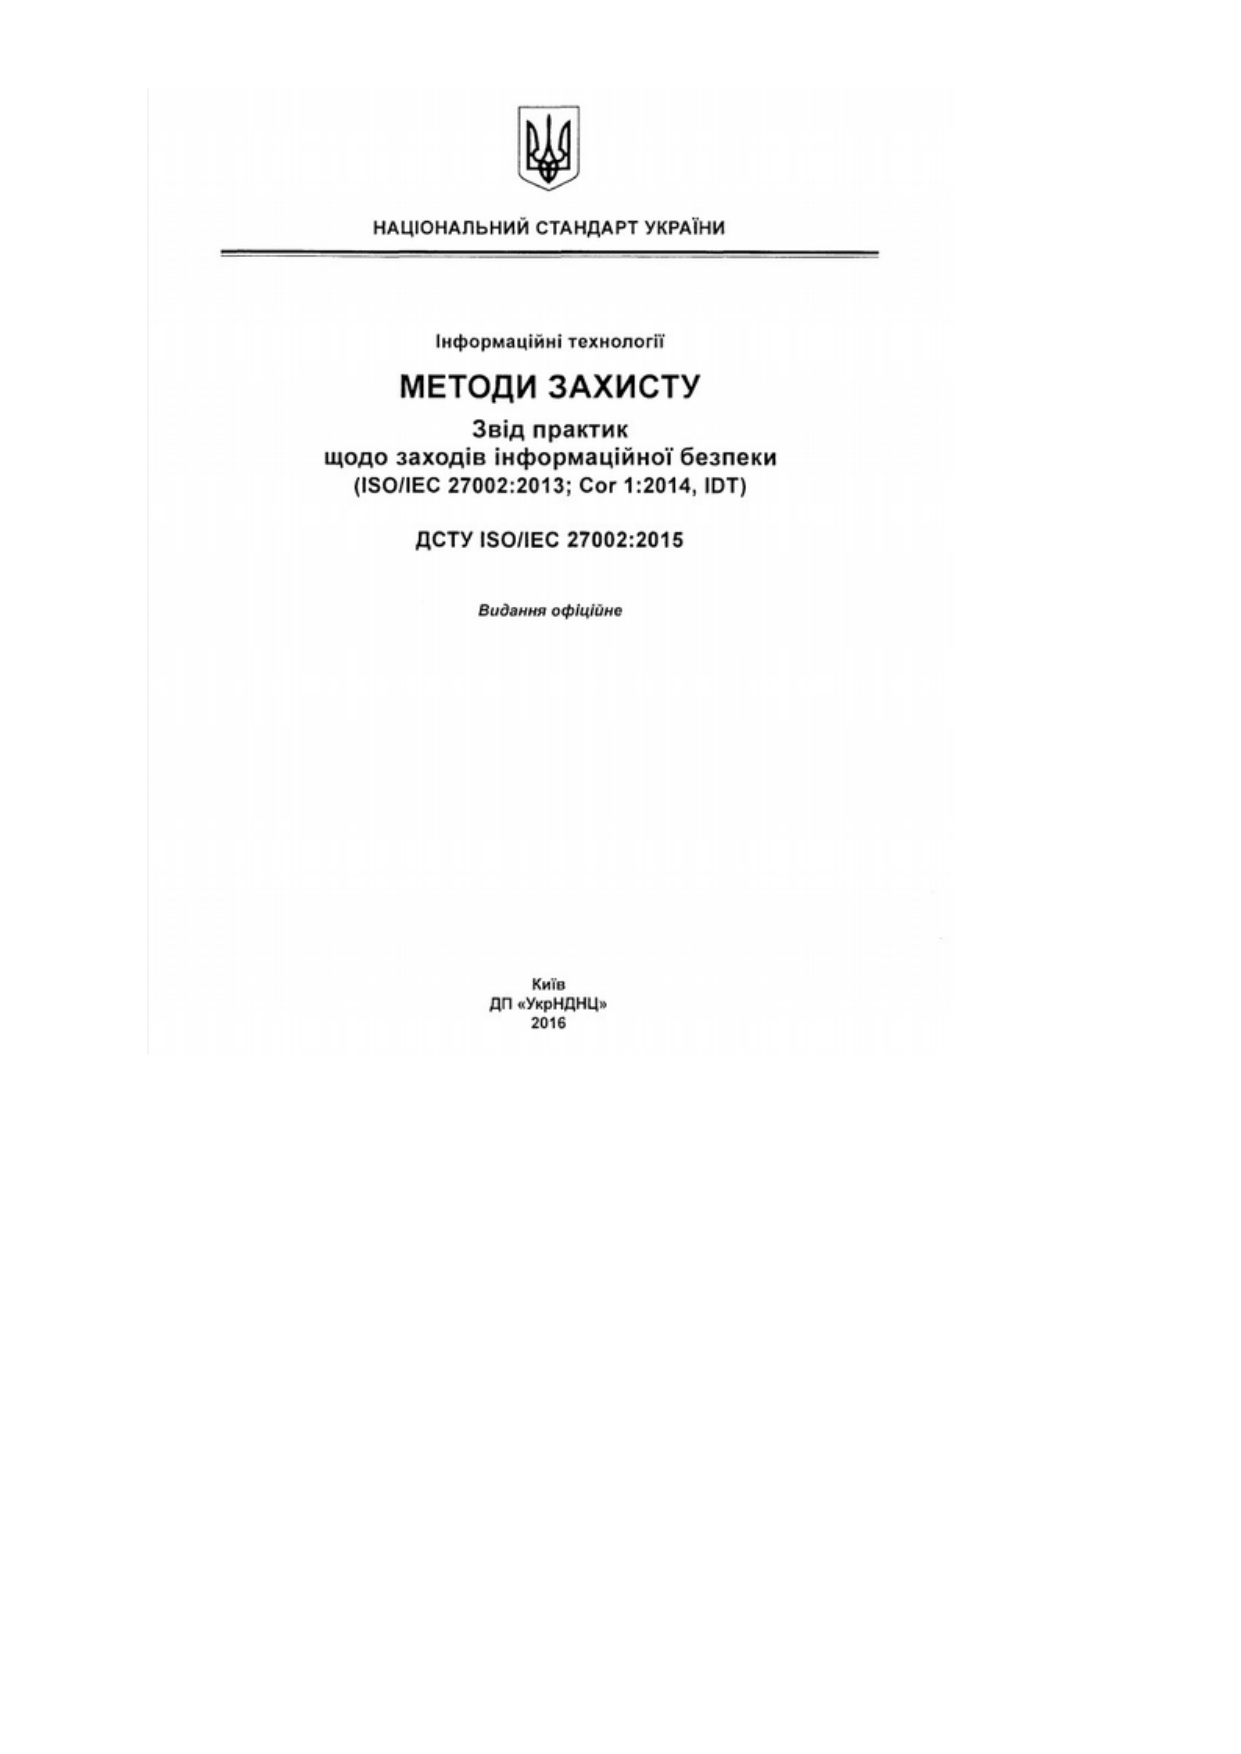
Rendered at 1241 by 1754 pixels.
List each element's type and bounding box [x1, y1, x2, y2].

picture [147, 88, 957, 1055]
